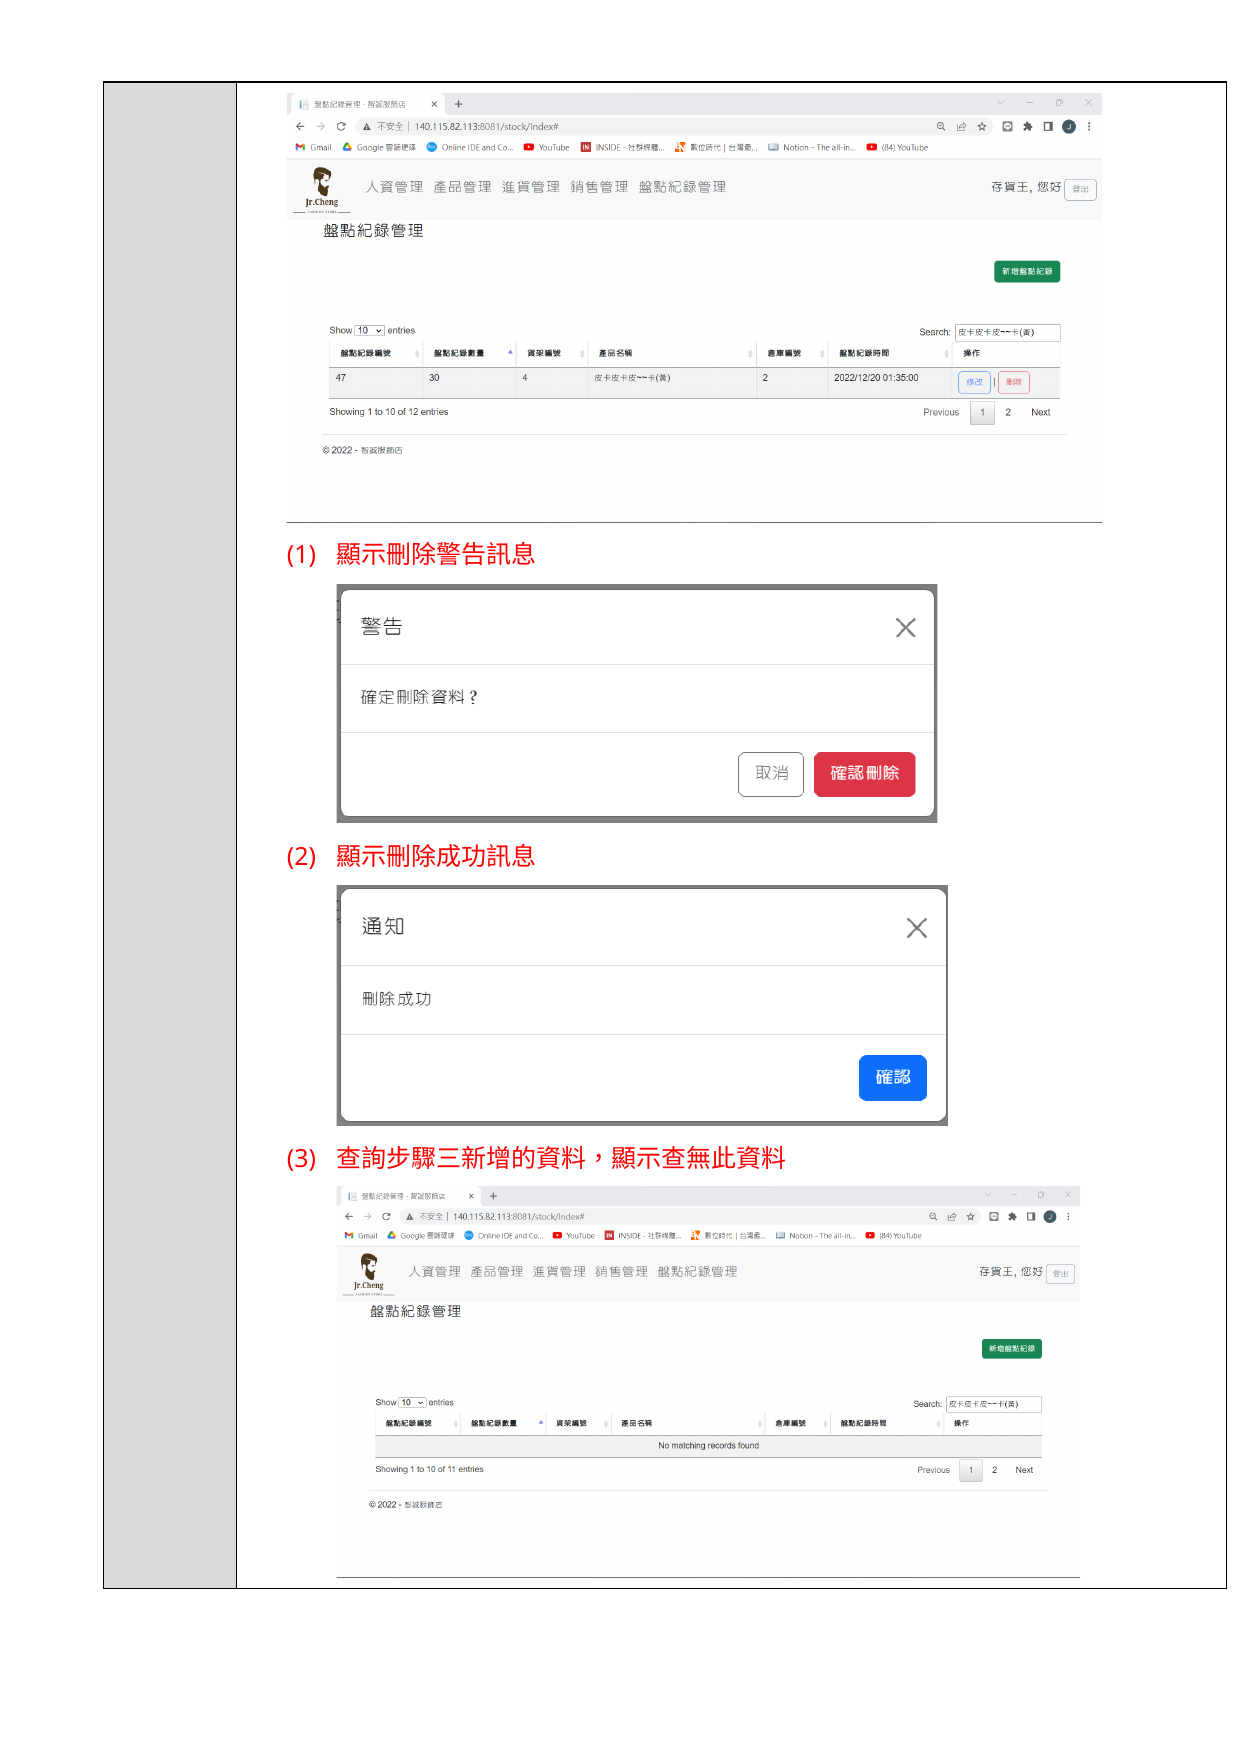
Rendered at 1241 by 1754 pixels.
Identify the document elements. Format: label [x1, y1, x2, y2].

picture [336, 885, 948, 1126]
picture [286, 93, 1103, 523]
picture [336, 1186, 1081, 1578]
picture [336, 584, 938, 823]
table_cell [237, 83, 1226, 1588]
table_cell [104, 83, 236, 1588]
